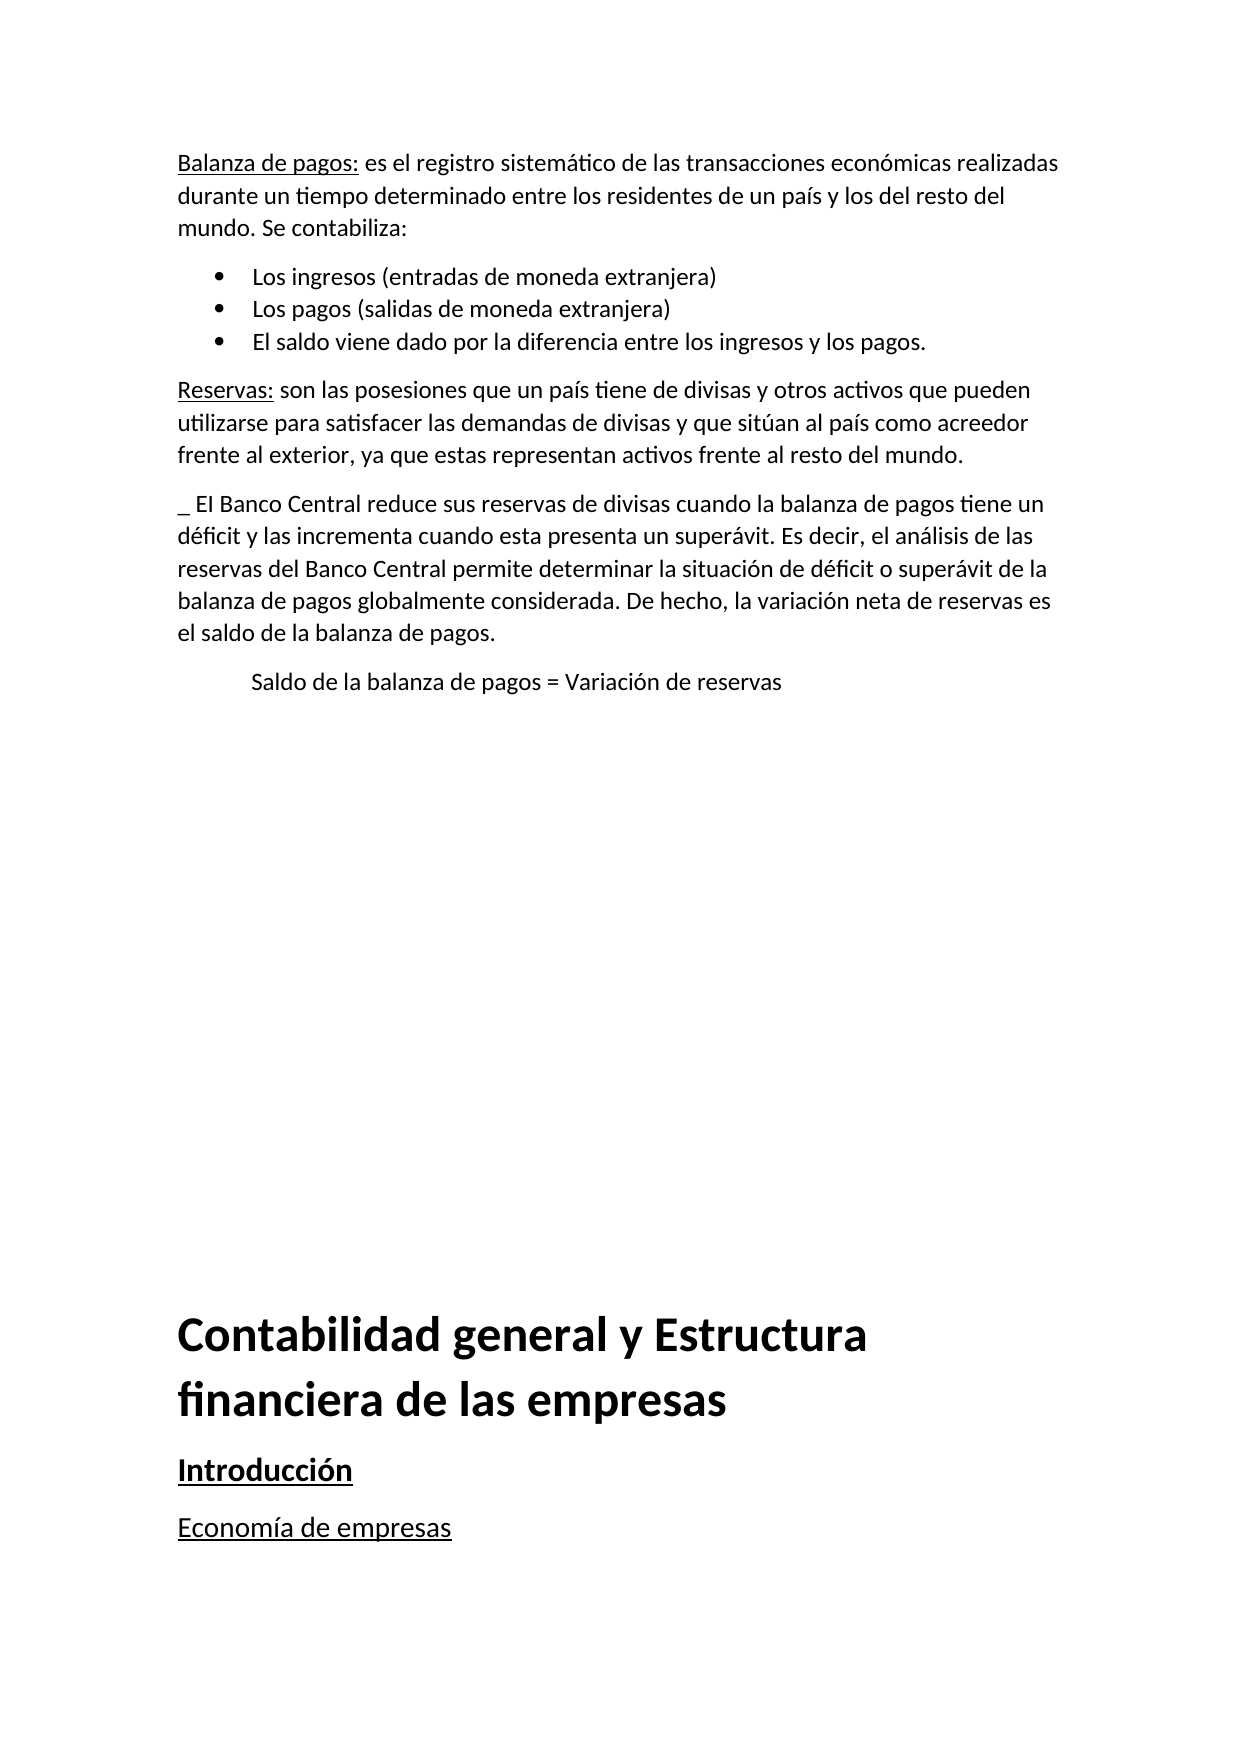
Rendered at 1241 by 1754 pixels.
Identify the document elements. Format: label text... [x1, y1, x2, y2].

text _ EI Banco Central reduce sus reservas de divisas cuando la balanza de pagos tiene un déficit y las incrementa cuando esta presenta un superávit. Es decir, el análisis de las reservas del Banco Central permite determinar la situación de déficit o superávit de la balanza de pagos globalmente considerada. De hecho, la variación neta de reservas es el saldo de la balanza de pagos. [177, 488, 1063, 648]
text Saldo de la balanza de pagos = Variación de reservas [177, 666, 1063, 697]
list El saldo viene dado por la diferencia entre los ingresos y los pagos. [215, 326, 1063, 356]
list Los ingresos (entradas de moneda extranjera) [215, 261, 1063, 292]
text Economía de empresas [177, 1509, 1063, 1544]
text Balanza de pagos: es el registro sistemático de las transacciones económicas realizadas durante un tiempo determinado entre los residentes de un país y los del resto del mundo. Se contabiliza: [177, 148, 1063, 243]
list Los pagos (salidas de moneda extranjera) [215, 293, 1063, 324]
text Contabilidad general y Estructura financiera de las empresas [177, 1303, 1063, 1428]
text Reservas: son las posesiones que un país tiene de divisas y otros activos que pueden utilizarse para satisfacer las demandas de divisas y que sitúan al país como acreedor frente al exterior, ya que estas representan activos frente al resto del mundo. [177, 375, 1063, 470]
text Introducción [177, 1449, 1063, 1489]
